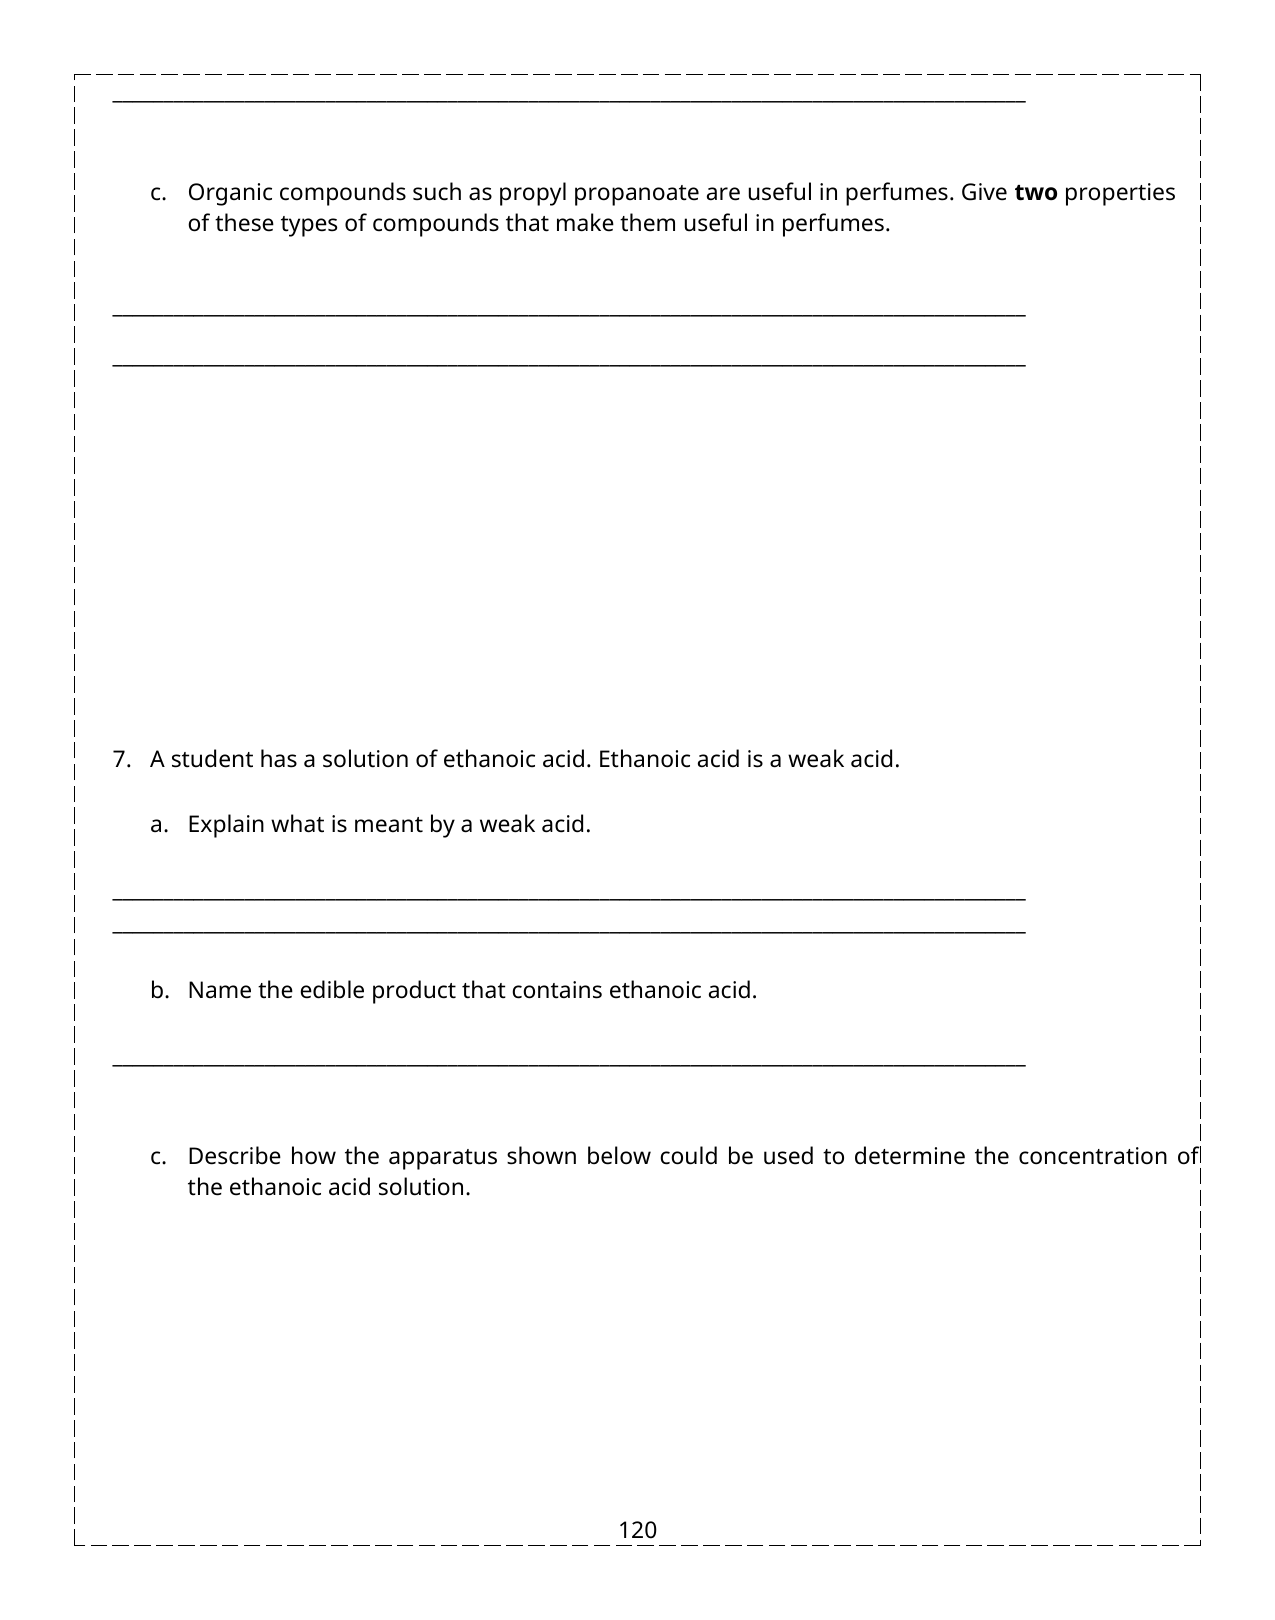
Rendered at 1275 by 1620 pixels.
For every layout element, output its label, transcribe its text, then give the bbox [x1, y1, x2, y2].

text __________________________________________________________________________________________ [112, 1039, 1200, 1070]
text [112, 75, 1200, 106]
list Explain what is meant by a weak acid. [150, 807, 1200, 839]
list A student has a solution of ethanoic acid. Ethanoic acid is a weak acid. [112, 742, 1200, 774]
text __________________________________________________________________________________________ [112, 872, 1200, 904]
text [112, 289, 1200, 320]
text __________________________________________________________________________________________ [112, 339, 1200, 370]
list Name the edible product that contains ethanoic acid. [150, 974, 1200, 1005]
list Describe how the apparatus shown below could be used to determine the concentration of the ethanoic acid solution. [150, 1140, 1200, 1202]
list Organic compounds such as propyl propanoate are useful in perfumes. Give two properties of these types of compounds that make them useful in perfumes. [150, 176, 1200, 238]
text __________________________________________________________________________________________ [112, 906, 1200, 937]
